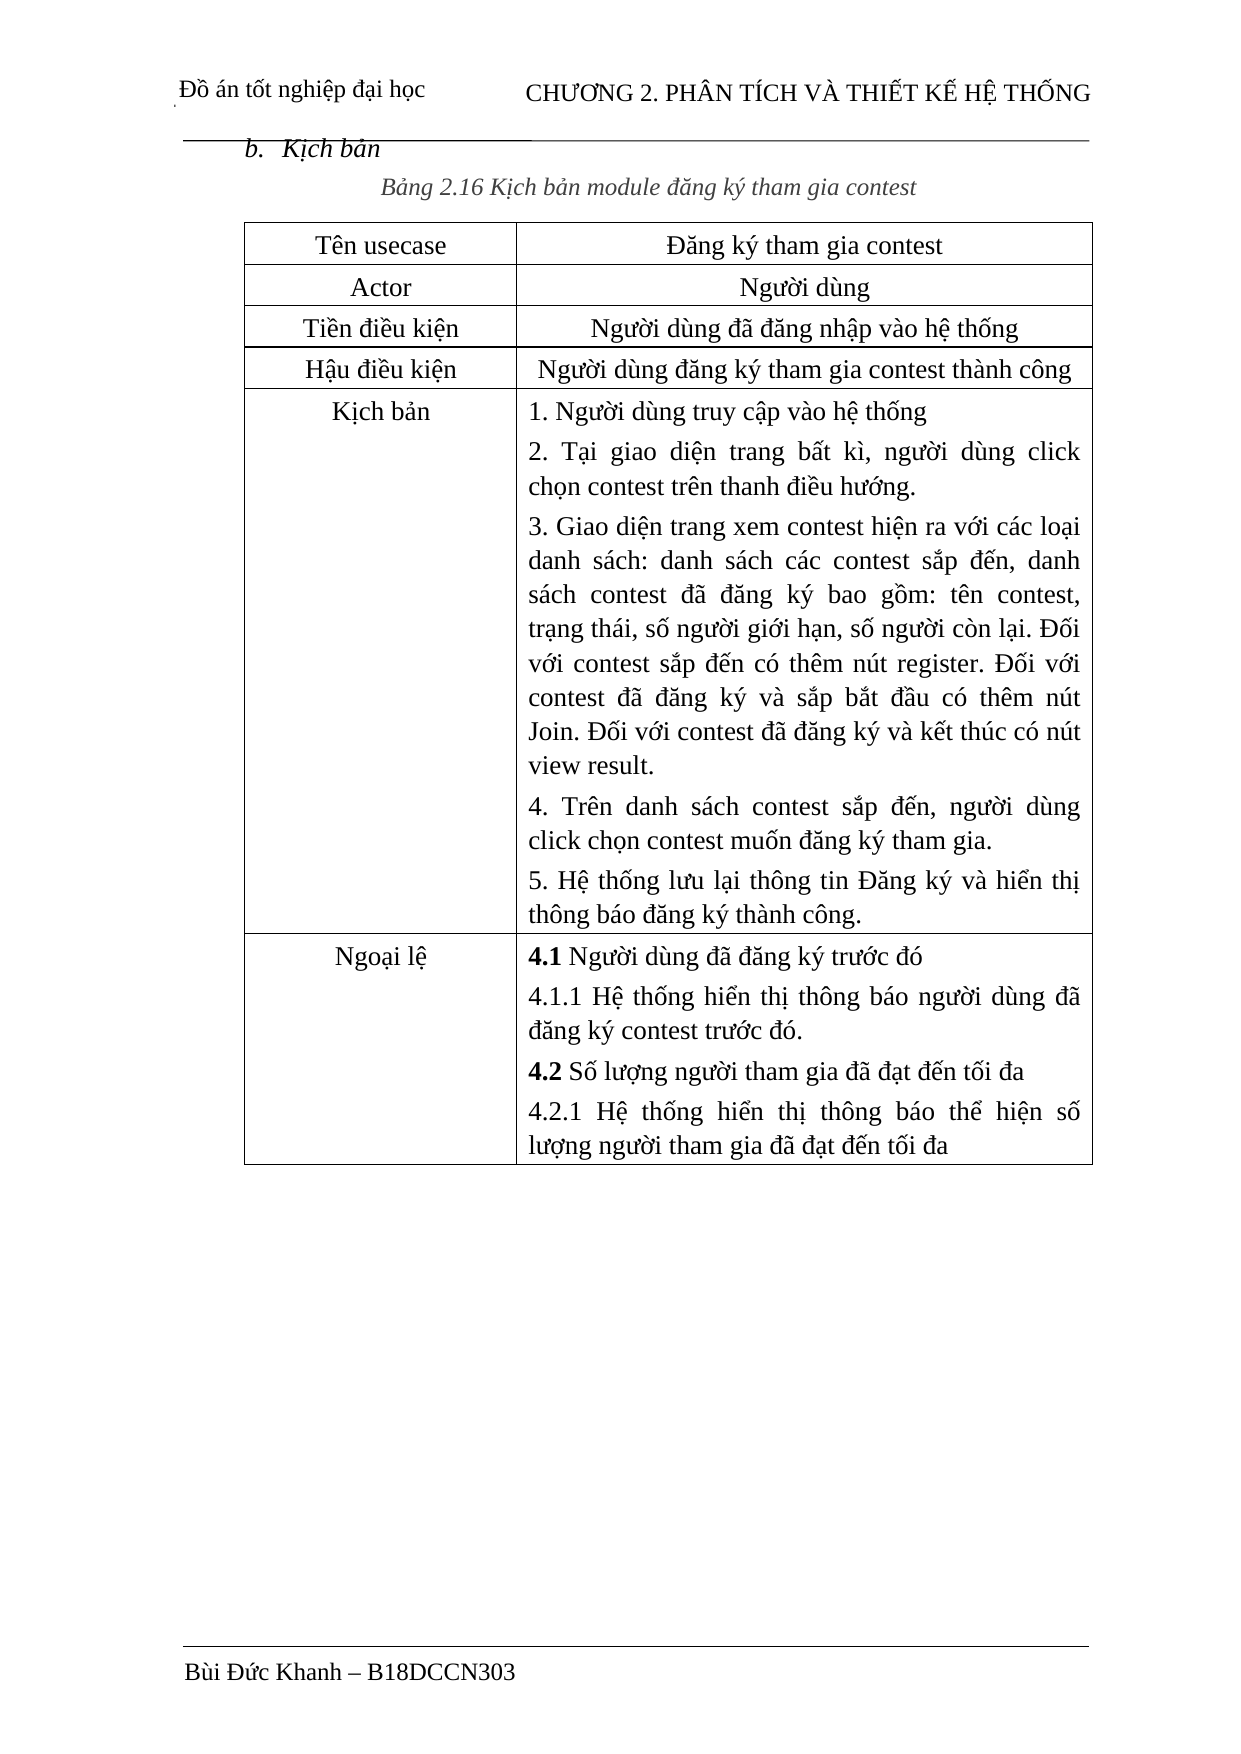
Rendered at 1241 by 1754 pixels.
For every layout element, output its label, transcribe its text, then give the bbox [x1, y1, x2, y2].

table_cell Người dùng đăng ký tham gia contest thành công [517, 348, 1092, 388]
table_cell Actor [245, 265, 516, 305]
text Bảng 2.16 Kịch bản module đăng ký tham gia contest [207, 172, 1092, 201]
table_cell Kịch bản [245, 389, 516, 933]
table_cell 1. Người dùng truy cập vào hệ thống 2. Tại giao diện trang bất kì, người dùng click chọn contest trên thanh điều hướng. 3. Giao diện trang xem contest hiện ra với các loại danh sách: danh sách các contest sắp đến, danh sách contest đã đăng ký bao gồm: tên contest, trạng thái, số người giới hạn, số người còn lại. Đối với contest sắp đến có thêm nút register. Đối với contest đã đăng ký và sắp bắt đầu có thêm nút Join. Đối với contest đã đăng ký và kết thúc có nút view result. 4. Trên danh sách contest sắp đến, người dùng click chọn contest muốn đăng ký tham gia. 5. Hệ thống lưu lại thông tin Đăng ký và hiển thị thông báo đăng ký thành công. [517, 389, 1092, 933]
table_cell Ngoại lệ [245, 934, 516, 1164]
table_header Tên usecase [245, 223, 516, 263]
subtitle Kịch bản [244, 132, 1092, 163]
table_cell Người dùng [517, 265, 1092, 305]
table_cell 4.1 Người dùng đã đăng ký trước đó 4.1.1 Hệ thống hiển thị thông báo người dùng đã đăng ký contest trước đó. 4.2 Số lượng người tham gia đã đạt đến tối đa 4.2.1 Hệ thống hiển thị thông báo thể hiện số lượng người tham gia đã đạt đến tối đa [517, 934, 1092, 1164]
table_cell Tiền điều kiện [245, 306, 516, 346]
table_cell Hậu điều kiện [245, 348, 516, 388]
table_cell Người dùng đã đăng nhập vào hệ thống [517, 306, 1092, 346]
table_header Đăng ký tham gia contest [517, 223, 1092, 263]
